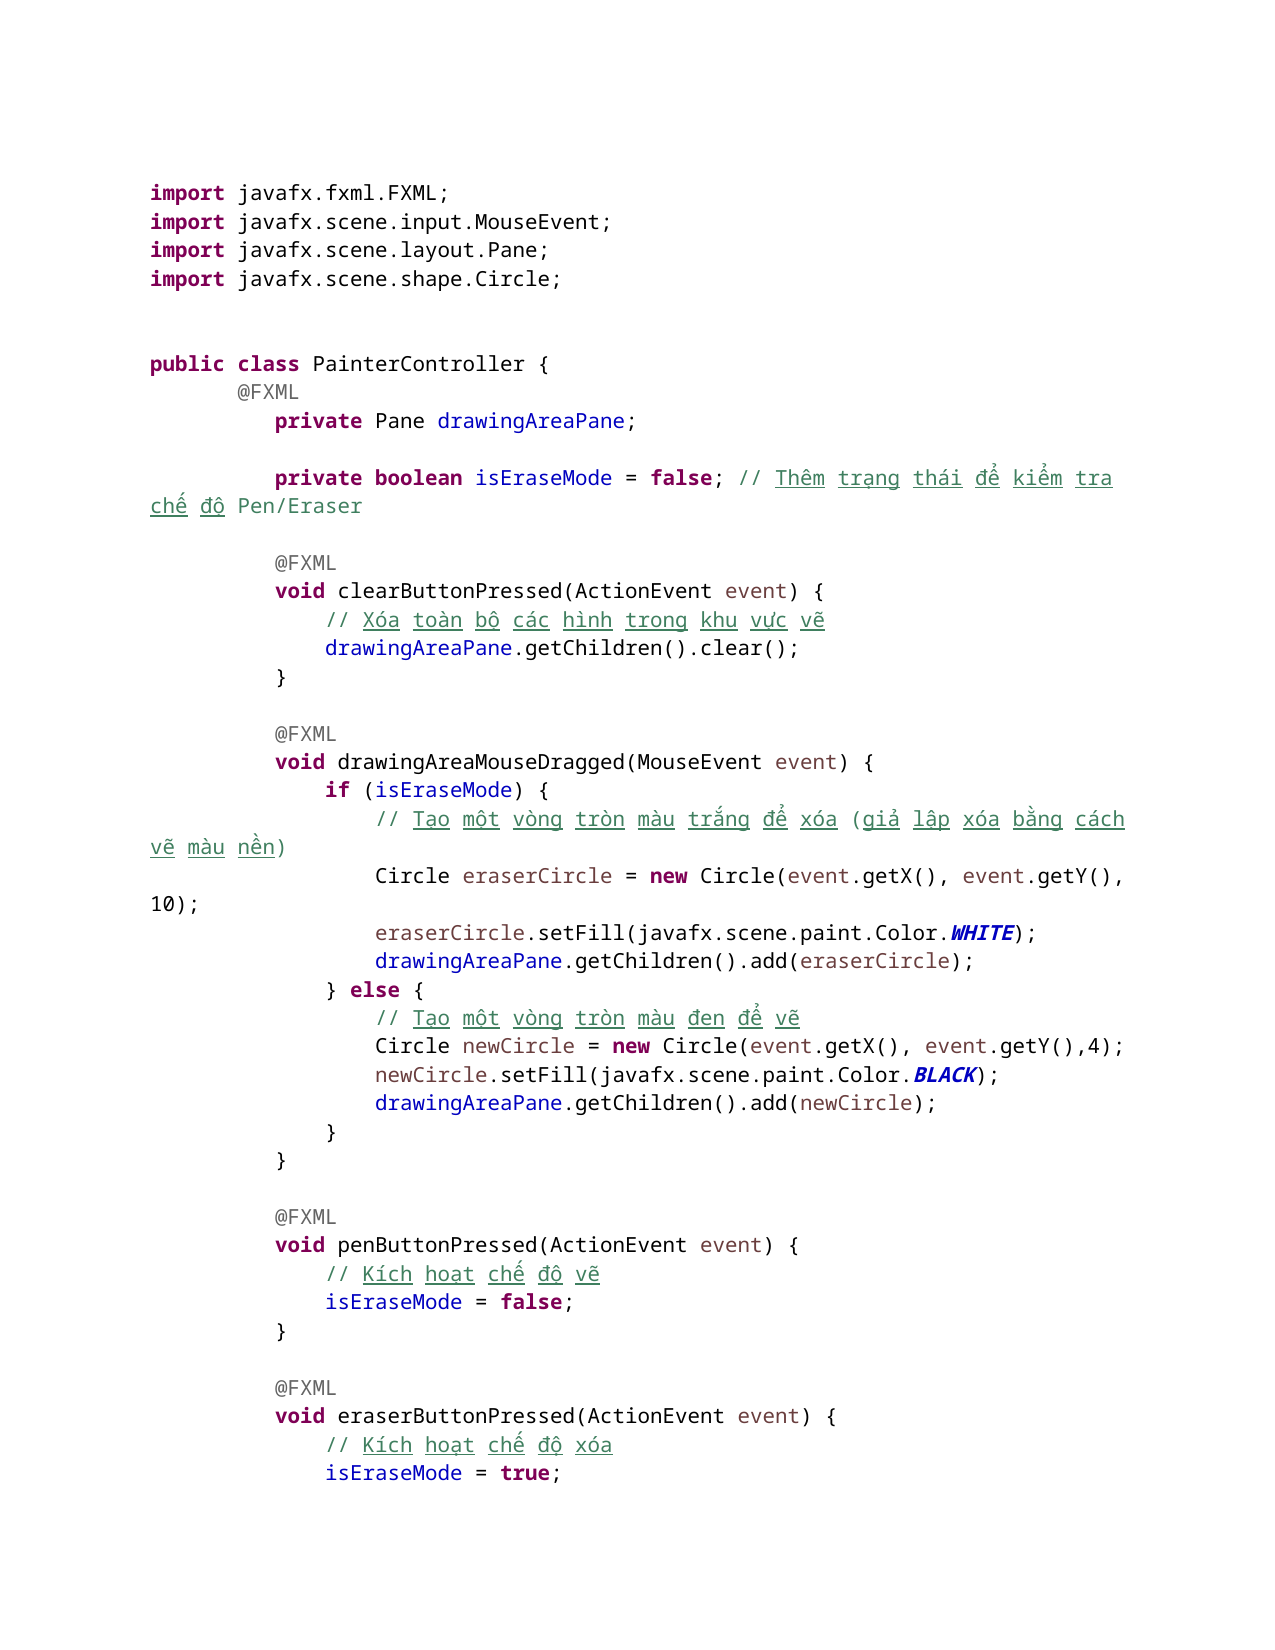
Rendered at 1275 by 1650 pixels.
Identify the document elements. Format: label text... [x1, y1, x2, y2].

text Circle eraserCircle = new Circle(event.getX(), event.getY(), 10); [150, 861, 1125, 918]
text drawingAreaPane.getChildren().clear(); [150, 633, 1125, 662]
text eraserCircle.setFill(javafx.scene.paint.Color.WHITE); [150, 918, 1125, 946]
text // Kích hoạt chế độ xóa [150, 1430, 1125, 1458]
text void drawingAreaMouseDragged(MouseEvent event) { [150, 747, 1125, 776]
text @FXML [150, 377, 1125, 406]
text // Xóa toàn bộ các hình trong khu vực vẽ [150, 605, 1125, 633]
text void eraserButtonPressed(ActionEvent event) { [150, 1401, 1125, 1430]
text } else { [150, 975, 1125, 1003]
text isEraseMode = true; [150, 1458, 1125, 1487]
text Circle newCircle = new Circle(event.getX(), event.getY(),4); [150, 1032, 1125, 1060]
text import javafx.scene.layout.Pane; [150, 235, 1125, 264]
text if (isEraseMode) { [150, 776, 1125, 804]
text import javafx.scene.shape.Circle; [150, 264, 1125, 292]
text // Kích hoạt chế độ vẽ [150, 1259, 1125, 1287]
text } [150, 1145, 1125, 1174]
text } [150, 662, 1125, 690]
text } [150, 1316, 1125, 1344]
text // Tạo một vòng tròn màu trắng để xóa (giả lập xóa bằng cách vẽ màu nền) [150, 804, 1125, 861]
text @FXML [150, 548, 1125, 577]
text private Pane drawingAreaPane; [150, 406, 1125, 434]
text @FXML [150, 1202, 1125, 1231]
text @FXML [150, 1373, 1125, 1401]
text drawingAreaPane.getChildren().add(newCircle); [150, 1088, 1125, 1117]
text newCircle.setFill(javafx.scene.paint.Color.BLACK); [150, 1060, 1125, 1088]
text } [150, 1117, 1125, 1145]
text import javafx.fxml.FXML; [150, 178, 1125, 207]
text // Tạo một vòng tròn màu đen để vẽ [150, 1003, 1125, 1032]
text @FXML [150, 719, 1125, 747]
text import javafx.scene.input.MouseEvent; [150, 207, 1125, 235]
text isEraseMode = false; [150, 1287, 1125, 1316]
text public class PainterController { [150, 349, 1125, 377]
text void clearButtonPressed(ActionEvent event) { [150, 577, 1125, 605]
text private boolean isEraseMode = false; // Thêm trạng thái để kiểm tra chế độ Pen/Eraser [150, 463, 1125, 520]
text void penButtonPressed(ActionEvent event) { [150, 1231, 1125, 1259]
text drawingAreaPane.getChildren().add(eraserCircle); [150, 946, 1125, 975]
